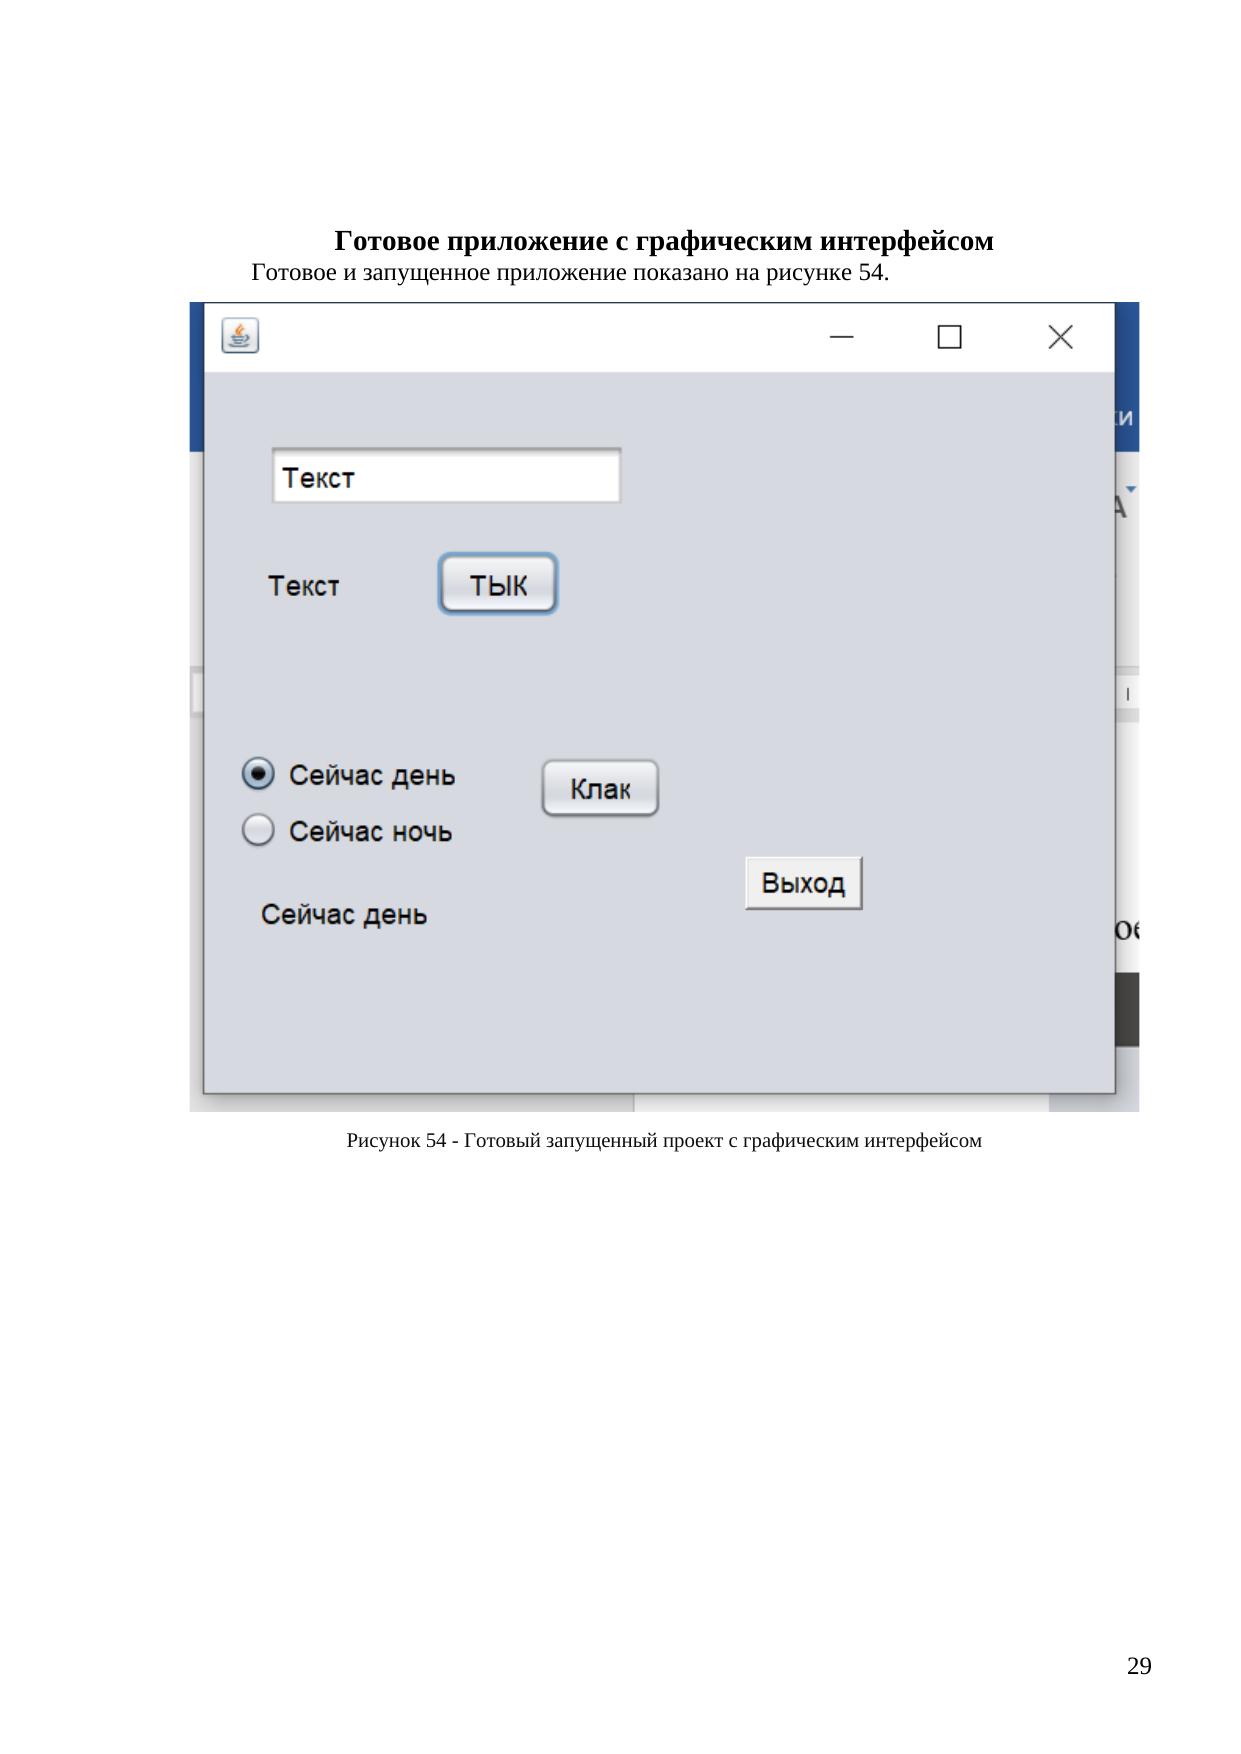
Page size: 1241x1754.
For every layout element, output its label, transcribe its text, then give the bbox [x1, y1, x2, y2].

text Рисунок 54 - Готовый запущенный проект с графическим интерфейсом [177, 1128, 1152, 1152]
text Готовое приложение с графическим интерфейсом [177, 223, 1152, 257]
text Готовое и запущенное приложение показано на рисунке 54. [177, 257, 1152, 286]
picture [189, 302, 1140, 1112]
